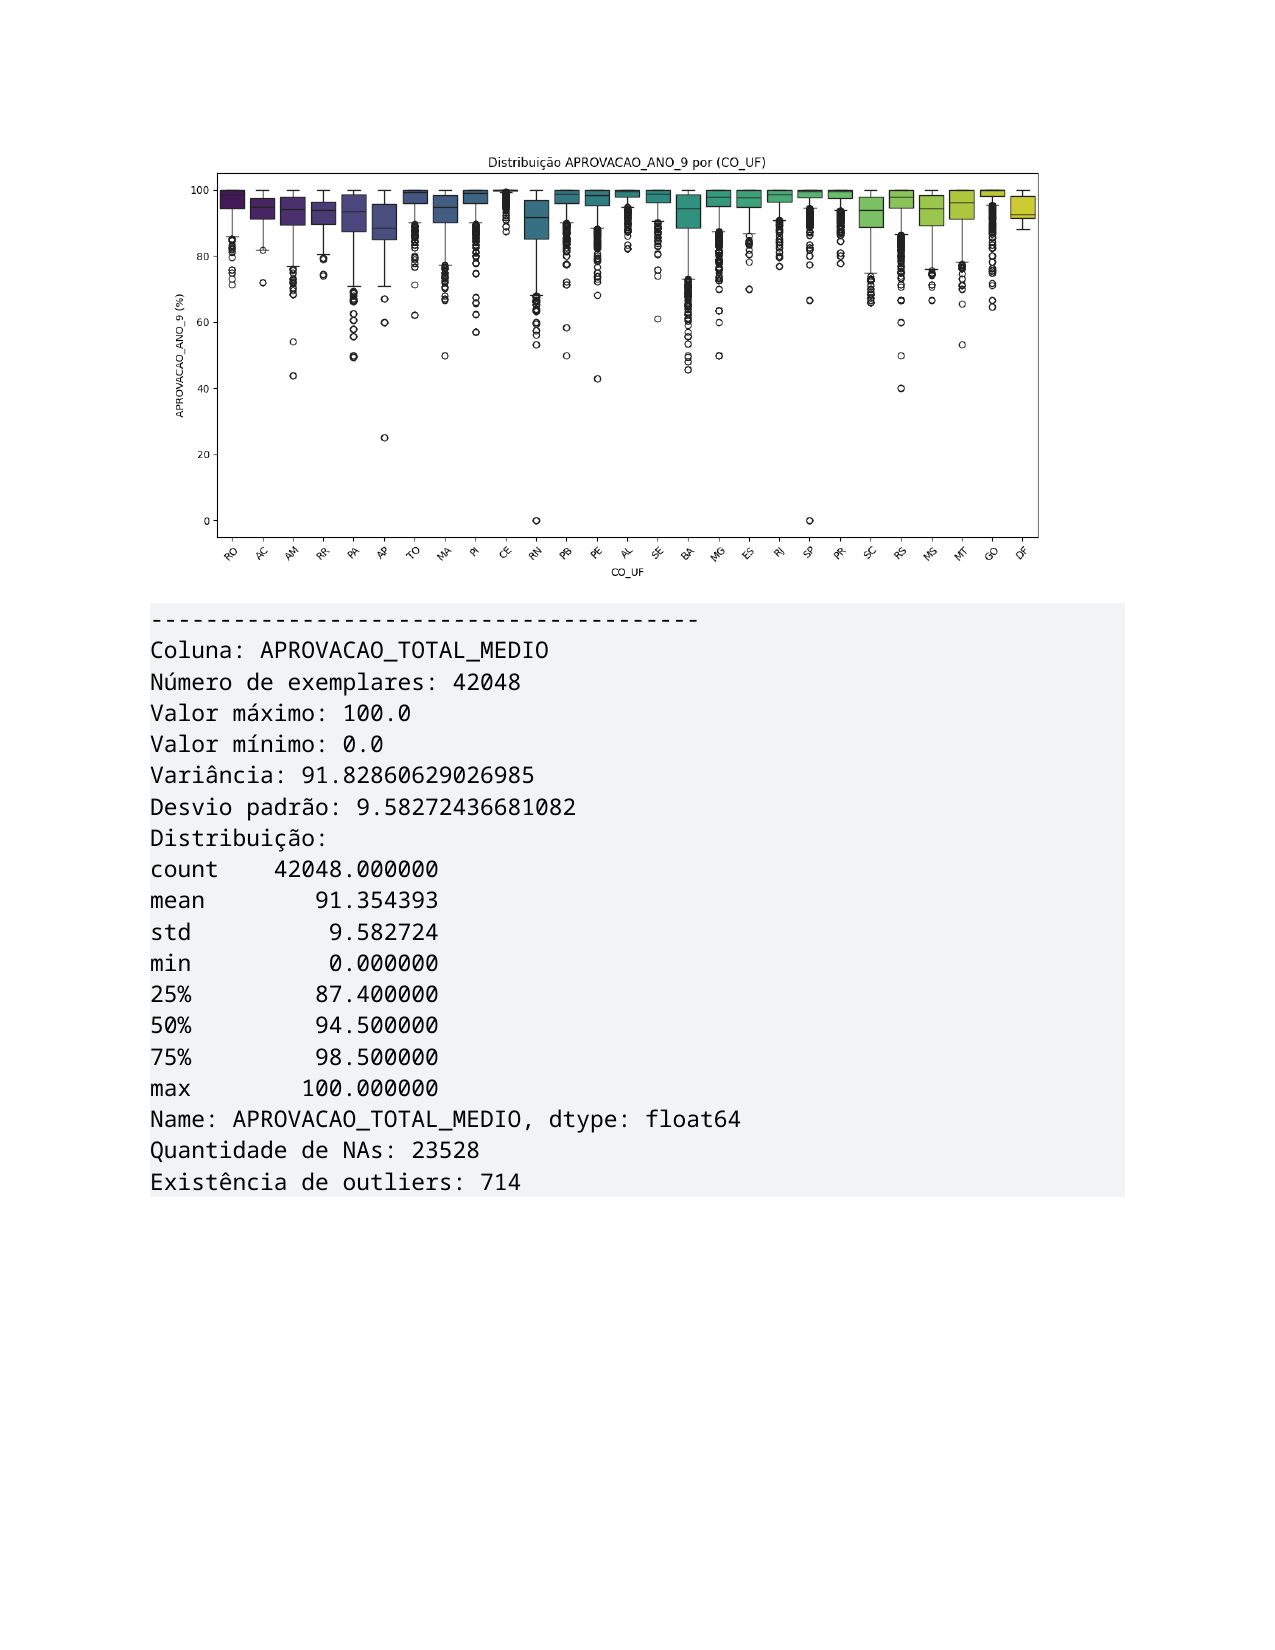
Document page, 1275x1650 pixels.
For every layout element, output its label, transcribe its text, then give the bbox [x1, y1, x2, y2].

picture [168, 150, 1044, 585]
text ---------------------------------------- Coluna: APROVACAO_TOTAL_MEDIO Número de exemplares: 42048 Valor máximo: 100.0 Valor mínimo: 0.0 Variância: 91.82860629026985 Desvio padrão: 9.58272436681082 Distribuição: count 42048.000000 mean 91.354393 std 9.582724 min 0.000000 25% 87.400000 50% 94.500000 75% 98.500000 max 100.000000 Name: APROVACAO_TOTAL_MEDIO, dtype: float64 Quantidade de NAs: 23528 Existência de outliers: 714 [150, 603, 1125, 1197]
